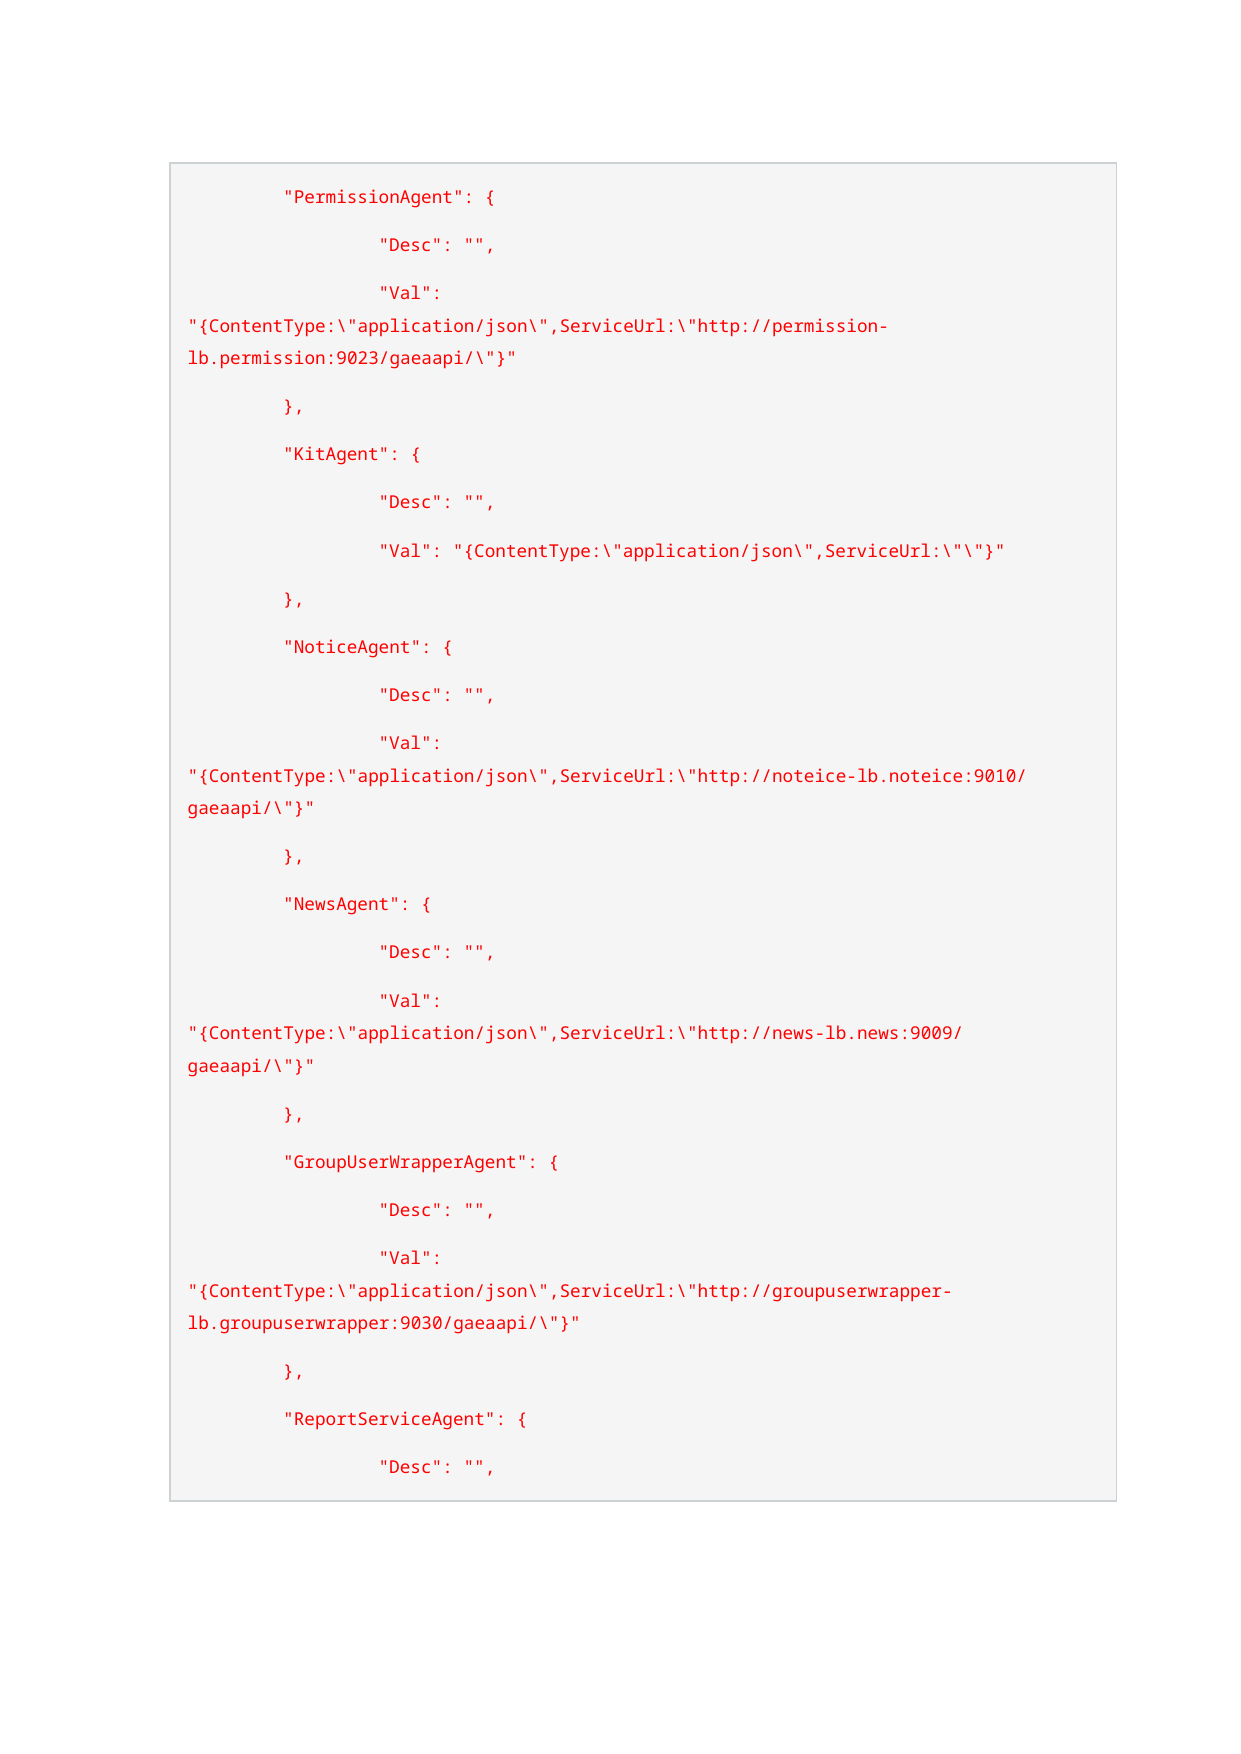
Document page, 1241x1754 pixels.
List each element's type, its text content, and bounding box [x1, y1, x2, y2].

text "Val": "{ContentType:\"application/json\",ServiceUrl:\"http://noteice-lb.noteice:9010/gaeaapi/\"}" [171, 708, 1116, 821]
text "ReportServiceAgent": { [171, 1384, 1116, 1433]
text }, [171, 564, 1116, 612]
text "NoticeAgent": { [171, 612, 1116, 660]
text "Desc": "", [171, 918, 1116, 966]
text }, [171, 371, 1116, 419]
text "Desc": "", [171, 1175, 1116, 1223]
text }, [171, 1079, 1116, 1127]
text "GroupUserWrapperAgent": { [171, 1127, 1116, 1175]
text "Val": "{ContentType:\"application/json\",ServiceUrl:\"http://news-lb.news:9009/gaeaapi/\"}" [171, 966, 1116, 1079]
text "Desc": "", [171, 468, 1116, 516]
text "Val": "{ContentType:\"application/json\",ServiceUrl:\"http://permission-lb.permission:9023/gaeaapi/\"}" [171, 258, 1116, 371]
text "NewsAgent": { [171, 869, 1116, 918]
text "KitAgent": { [171, 419, 1116, 468]
text "Desc": "", [171, 210, 1116, 258]
text "Desc": "", [171, 660, 1116, 708]
text }, [171, 1336, 1116, 1384]
text "Val": "{ContentType:\"application/json\",ServiceUrl:\"http://groupuserwrapper-lb.groupuserwrapper:9030/gaeaapi/\"}" [171, 1223, 1116, 1336]
text "PermissionAgent": { [171, 164, 1116, 210]
text "Val": "{ContentType:\"application/json\",ServiceUrl:\"\"}" [171, 516, 1116, 564]
text "Desc": "", [171, 1433, 1116, 1500]
text }, [171, 821, 1116, 869]
